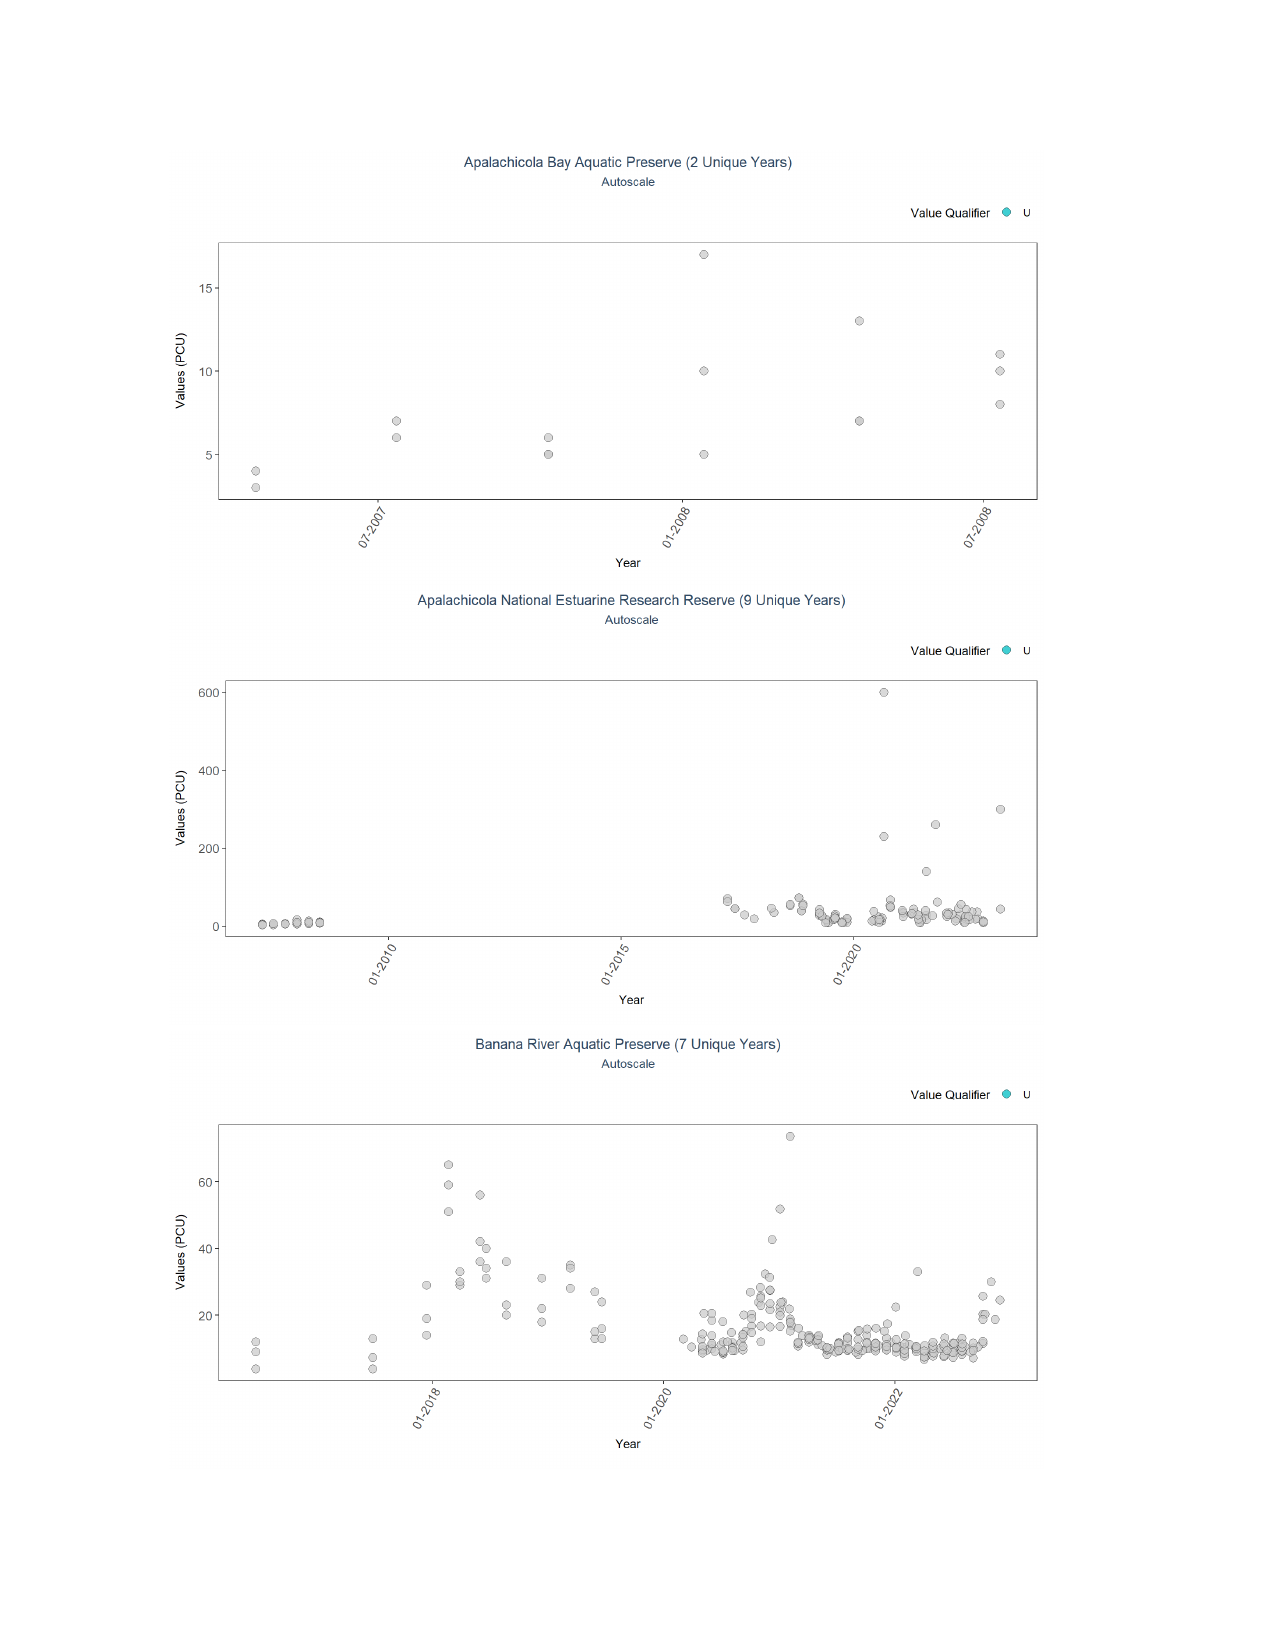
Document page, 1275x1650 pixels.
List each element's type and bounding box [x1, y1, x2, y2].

picture [168, 1031, 1044, 1469]
picture [168, 150, 1044, 1025]
